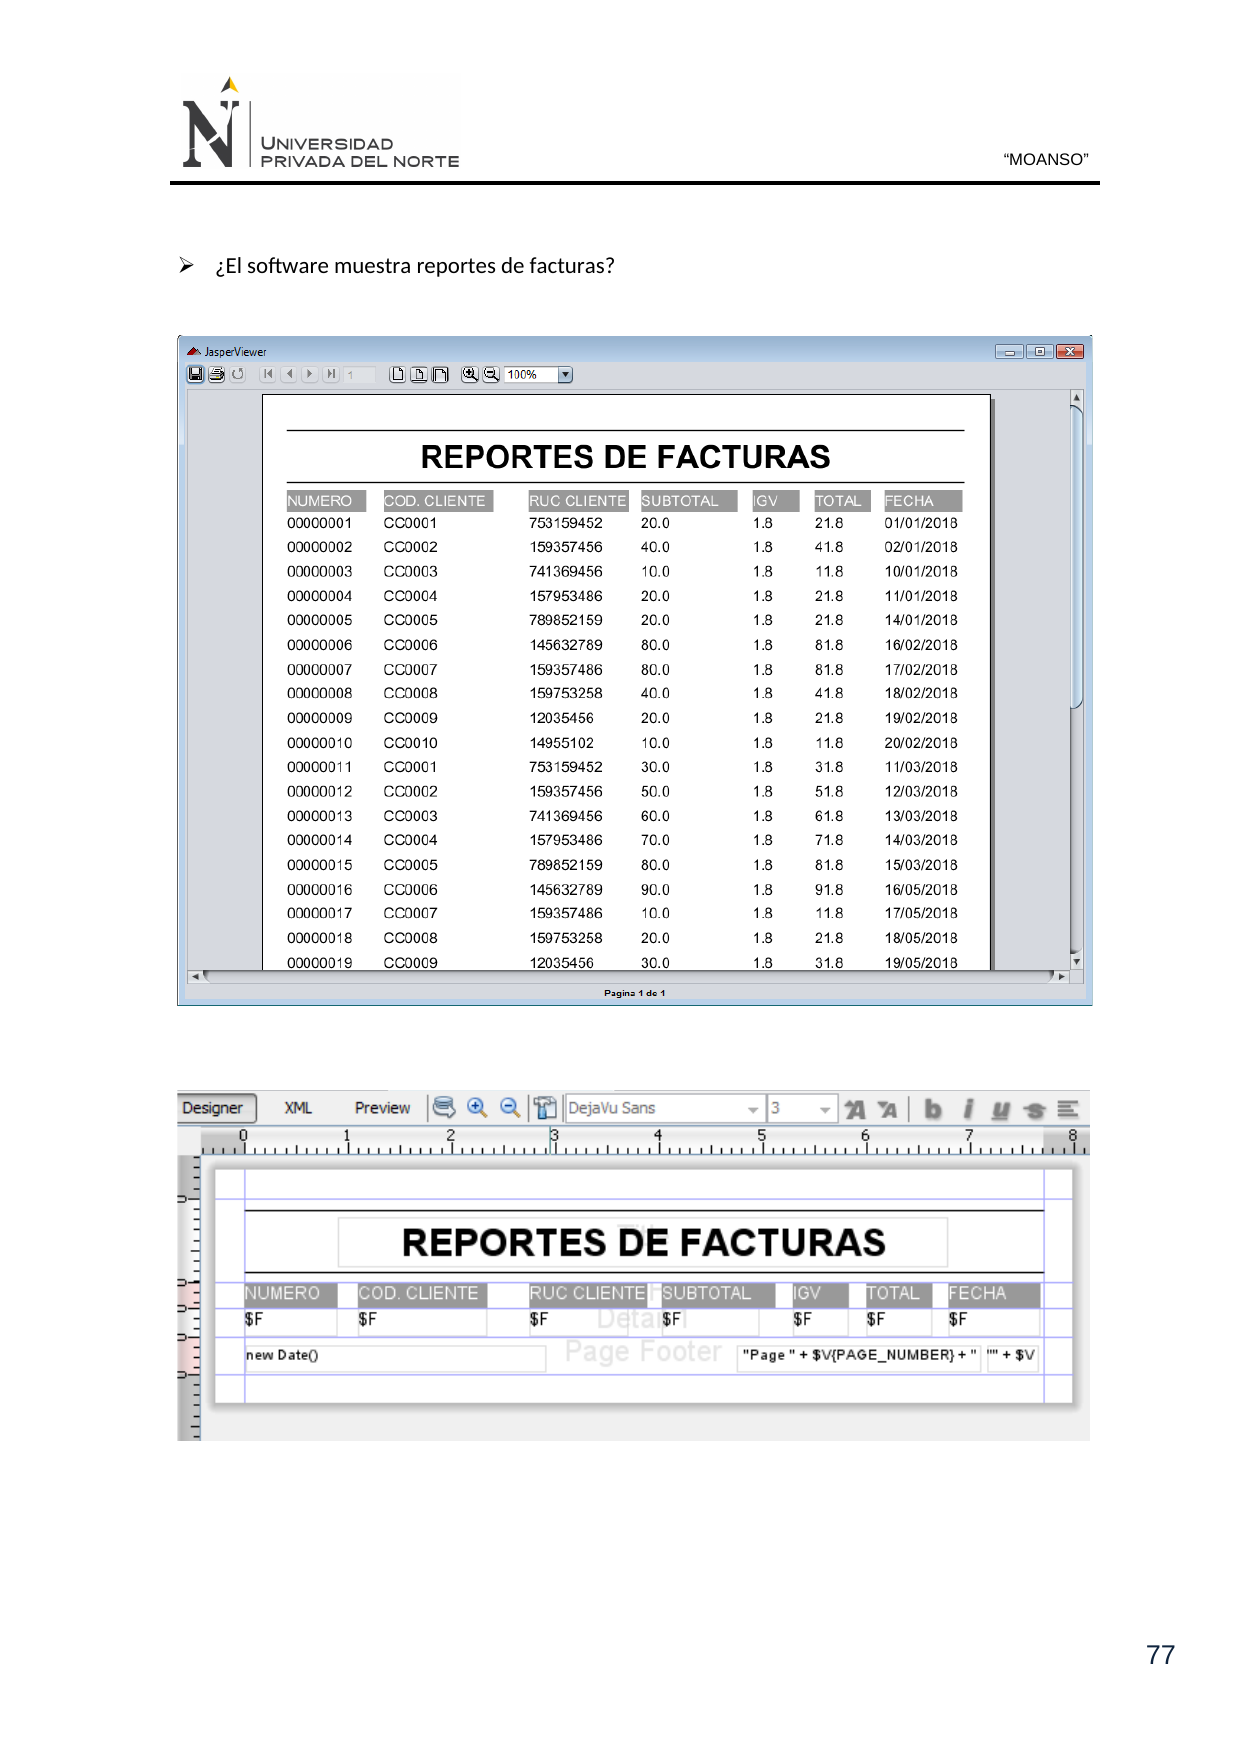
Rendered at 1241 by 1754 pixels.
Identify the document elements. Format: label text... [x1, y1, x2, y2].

list ¿El software muestra reportes de facturas? [177, 251, 1092, 279]
picture [177, 335, 1093, 1006]
picture [181, 73, 462, 169]
picture [177, 1090, 1090, 1441]
